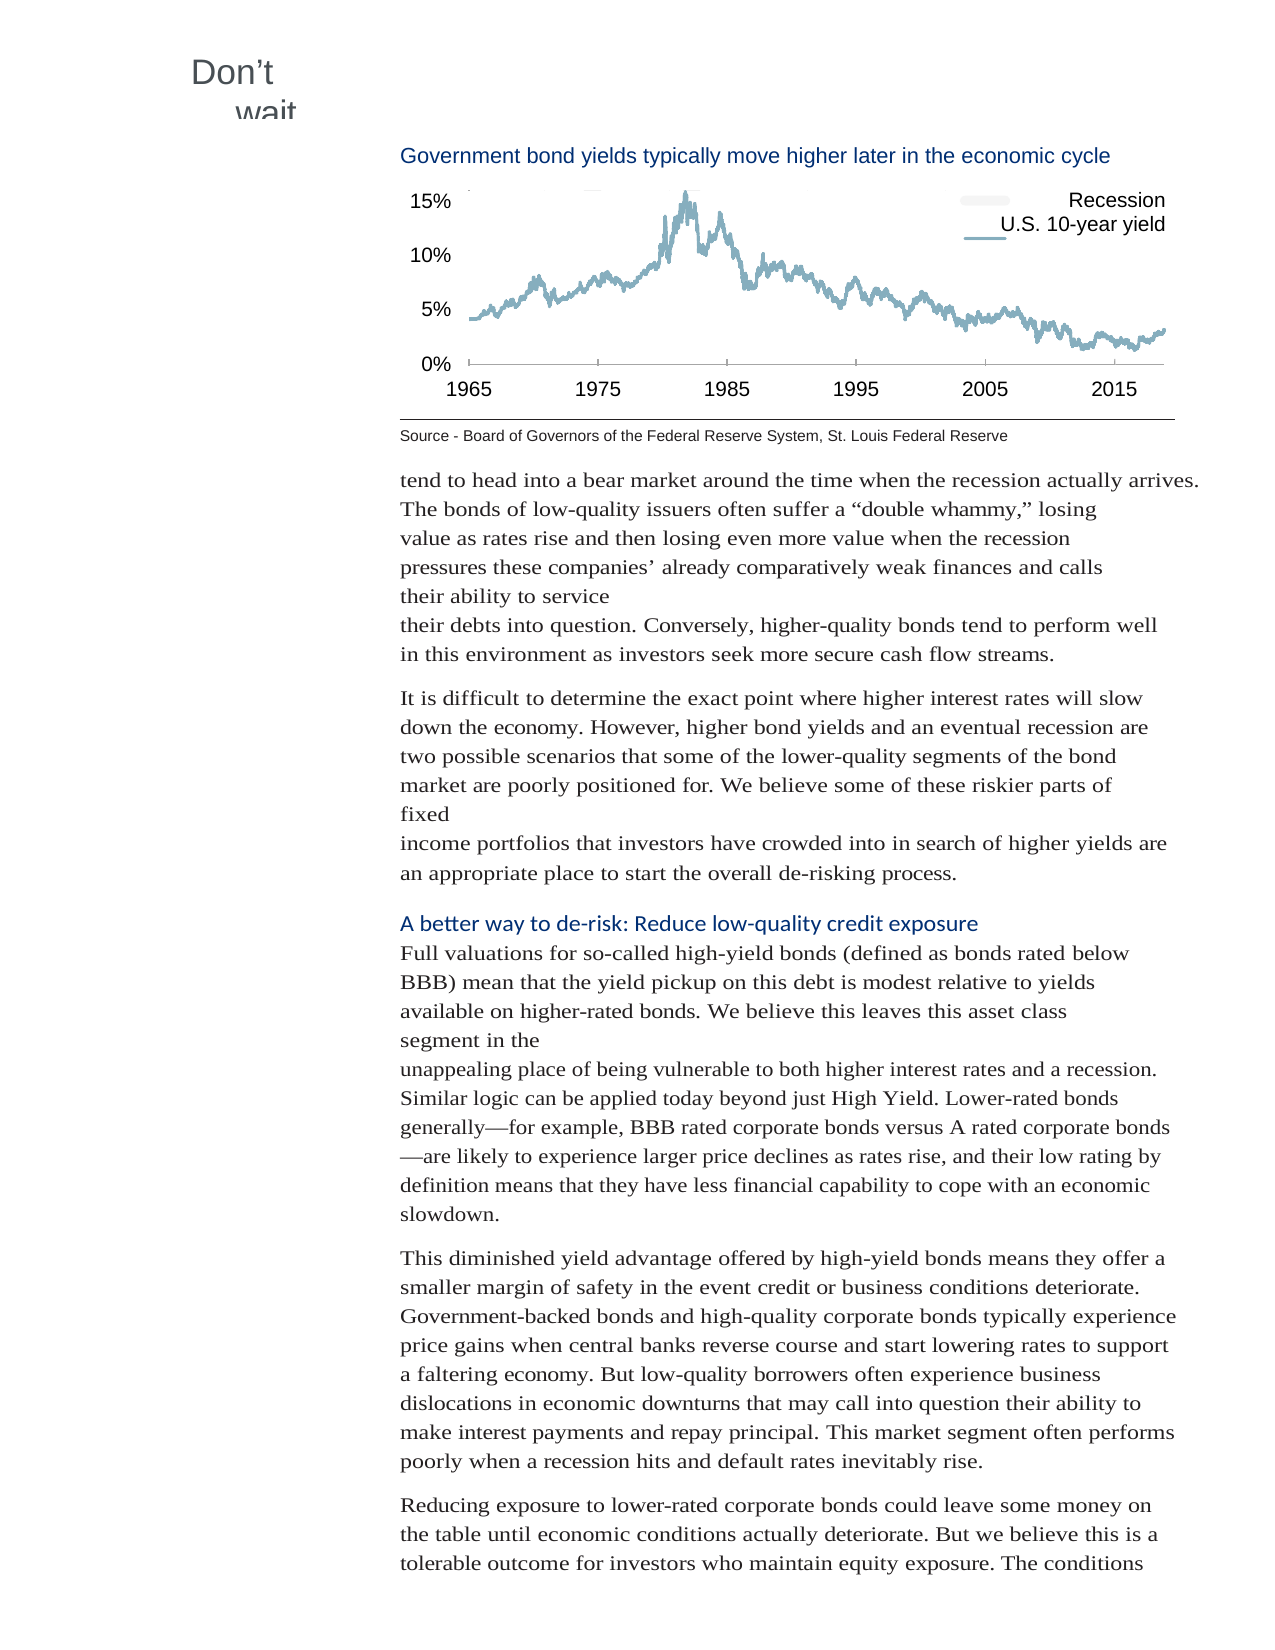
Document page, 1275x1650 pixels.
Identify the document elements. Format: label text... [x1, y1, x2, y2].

text 5% [421, 297, 1275, 321]
picture [467, 321, 1166, 351]
text Source - Board of Governors of the Federal Reserve System, St. Louis Federal Reserve [399, 427, 1275, 445]
text It is difficult to determine the exact point where higher interest rates will slow down the economy. However, higher bond yields and an eventual recession are two possible scenarios that some of the lower-quality segments of the bond market are poorly positioned for. We believe some of these riskier parts of fixed [400, 686, 1150, 826]
text 0% [421, 351, 1275, 375]
picture [467, 267, 1166, 297]
subtitle Government bond yields typically move higher later in the economic cycle [400, 143, 1275, 168]
text The bonds of low-quality issuers often suffer a “double whammy,” losing value as rates rise and then losing even more value when the recession pressures these companies’ already comparatively weak finances and calls their ability to service [400, 497, 1141, 608]
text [400, 1493, 1184, 1575]
text This diminished yield advantage offered by high-yield bonds means they offer a smaller margin of safety in the event credit or business conditions deteriorate. Government-backed bonds and high-quality corporate bonds typically experience price gains when central banks reverse course and start lowering rates to support a faltering economy. But low-quality borrowers often experience business dislocations in economic downturns that may call into question their ability to make interest payments and repay principal. This market segment often performs poorly when a recession hits and default rates inevitably rise. [400, 1246, 1178, 1473]
text tend to head into a bear market around the time when the recession actually arrives. [400, 468, 1275, 492]
picture [467, 213, 1166, 243]
text their debts into question. Conversely, higher-quality bonds tend to perform well in this environment as investors seek more secure cash flow streams. [400, 613, 1169, 666]
text 1965 1975 1985 1995 2005 2015 [446, 377, 1275, 401]
text Full valuations for so-called high-yield bonds (defined as bonds rated below BBB) mean that the yield pickup on this debt is modest relative to yields available on higher-rated bonds. We believe this leaves this asset class segment in the [400, 941, 1150, 1052]
text income portfolios that investors have crowded into in search of higher yields are an appropriate place to start the overall de-risking process. [400, 831, 1169, 884]
text 10% [409, 243, 1275, 267]
subtitle A better way to de-risk: Reduce low-quality credit exposure [400, 909, 1275, 937]
text unappealing place of being vulnerable to both higher interest rates and a recession. Similar logic can be applied today beyond just High Yield. Lower-rated bonds generally—for example, BBB rated corporate bonds versus A rated corporate bonds—are likely to experience larger price declines as rates rise, and their low rating by definition means that they have less financial capability to cope with an economic slowdown. [400, 1057, 1190, 1226]
text 15% [409, 189, 1275, 213]
